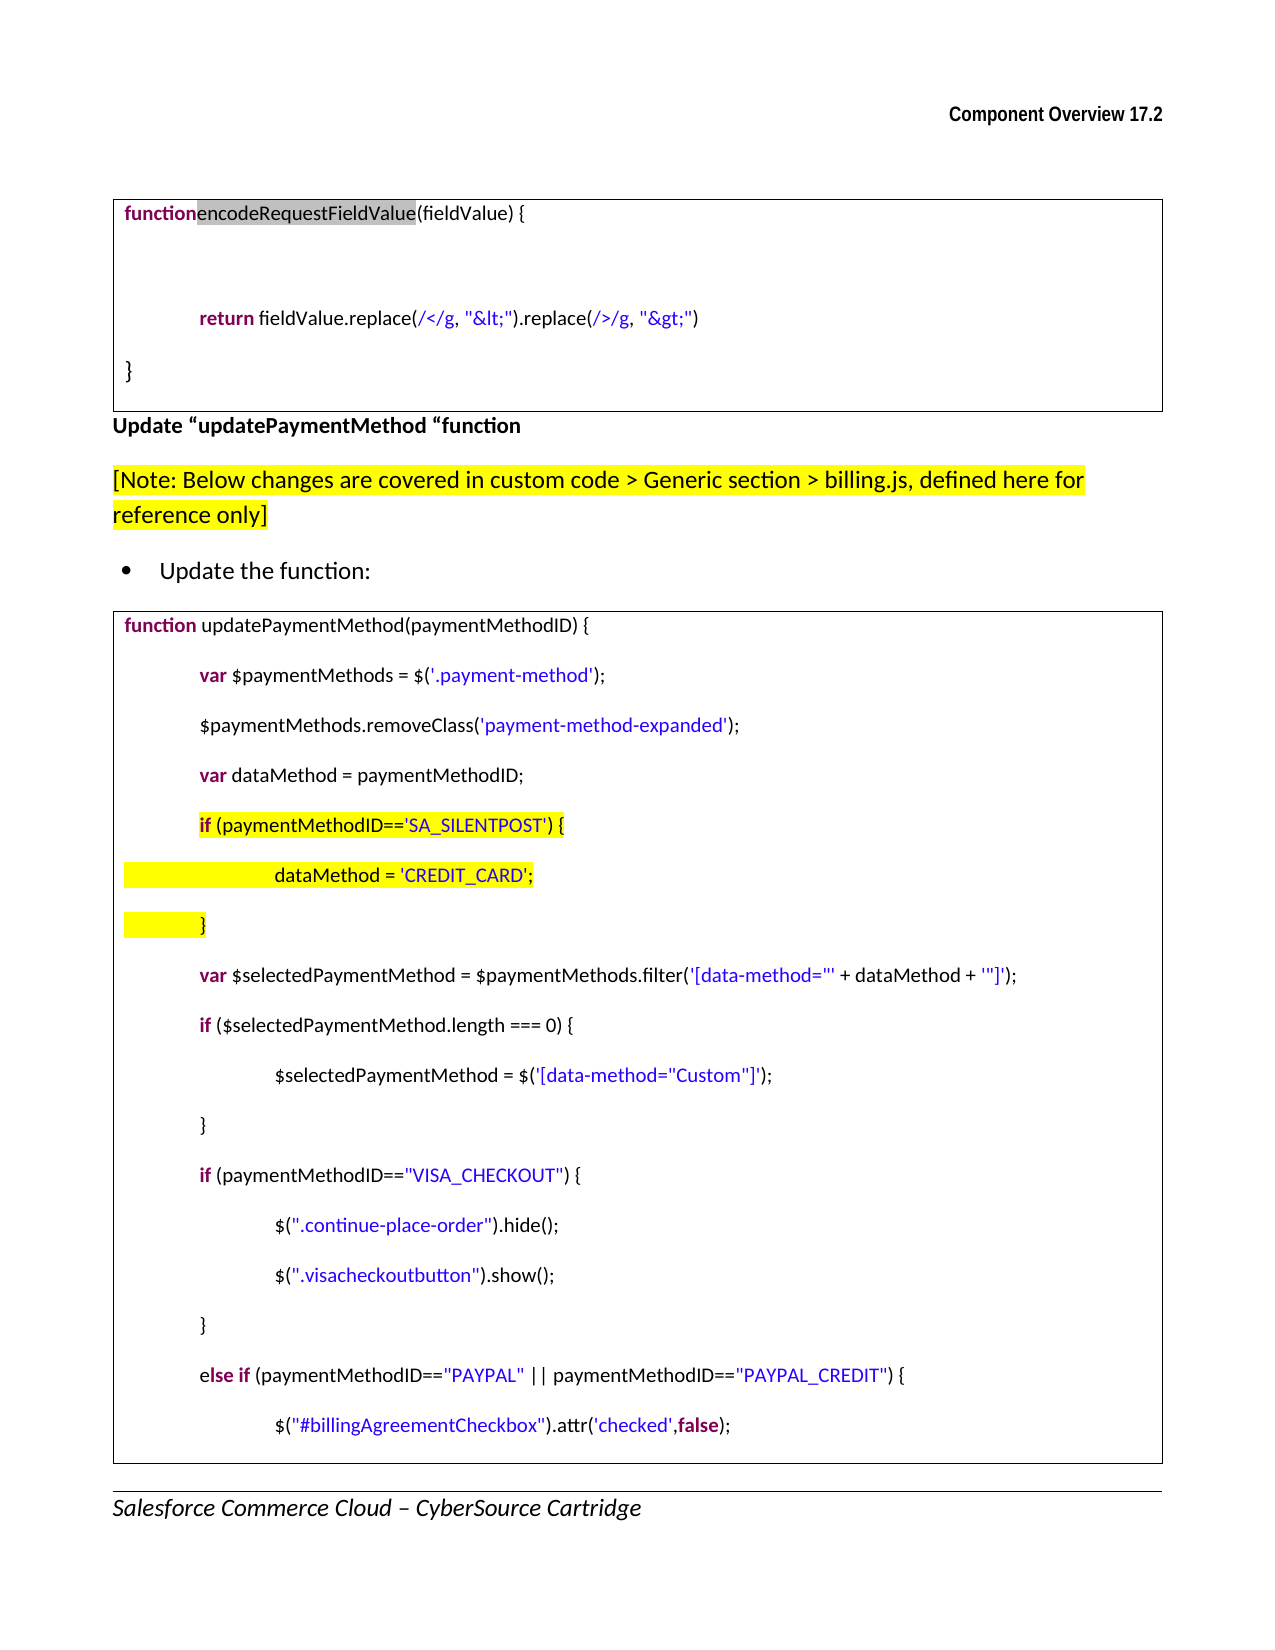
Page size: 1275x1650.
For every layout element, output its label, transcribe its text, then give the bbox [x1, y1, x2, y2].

list Update the function: [122, 555, 1162, 586]
text [Note: Below changes are covered in custom code > Generic section > billing.js, defined here for reference only] [112, 464, 1162, 530]
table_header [114, 200, 1162, 411]
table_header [114, 612, 1162, 1463]
subtitle Update “updatePaymentMethod “function [112, 412, 1162, 439]
